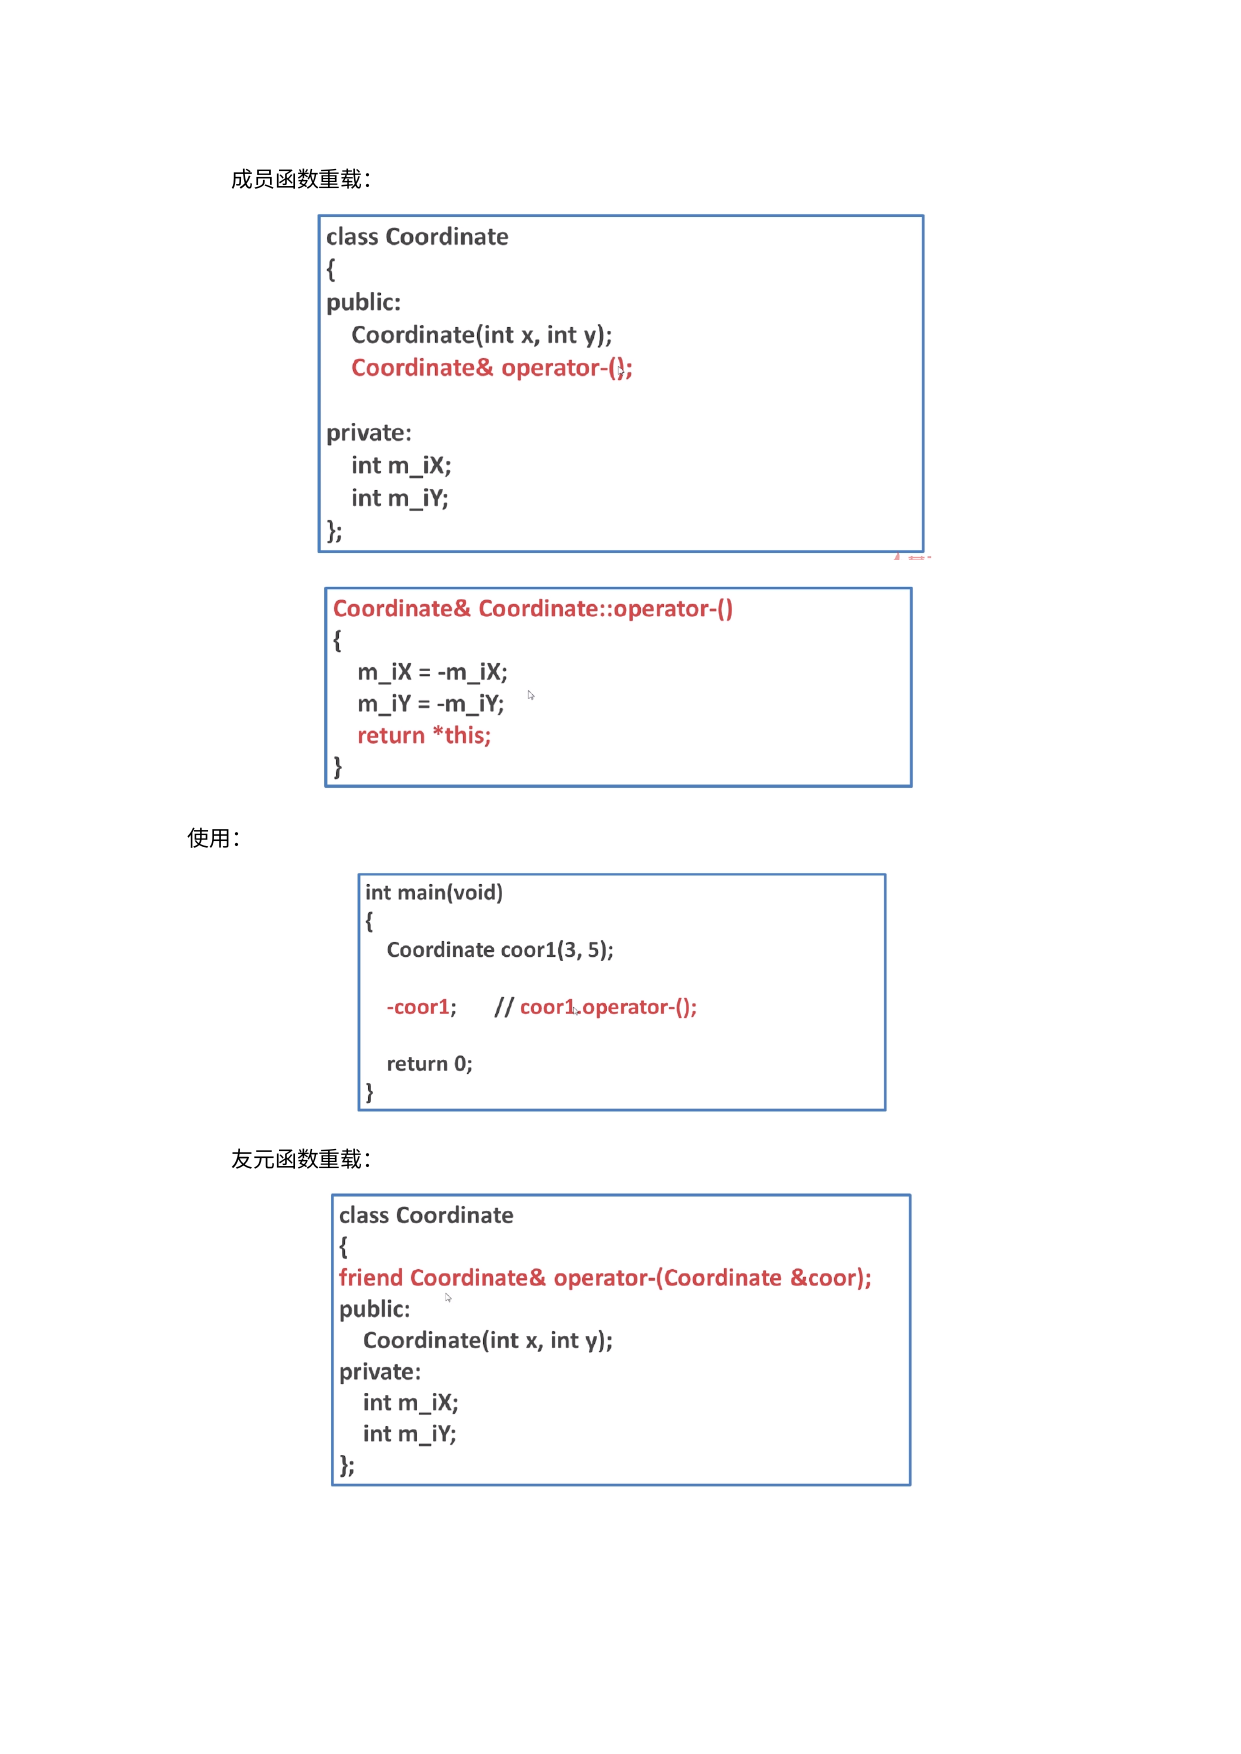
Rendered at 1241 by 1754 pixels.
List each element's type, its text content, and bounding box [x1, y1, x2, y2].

text 成员函数重载： [187, 162, 1053, 194]
text 使用： [187, 821, 1053, 853]
picture [308, 210, 932, 560]
picture [320, 580, 920, 792]
picture [350, 868, 891, 1119]
picture [324, 1189, 917, 1492]
text 友元函数重载： [187, 1141, 1053, 1174]
